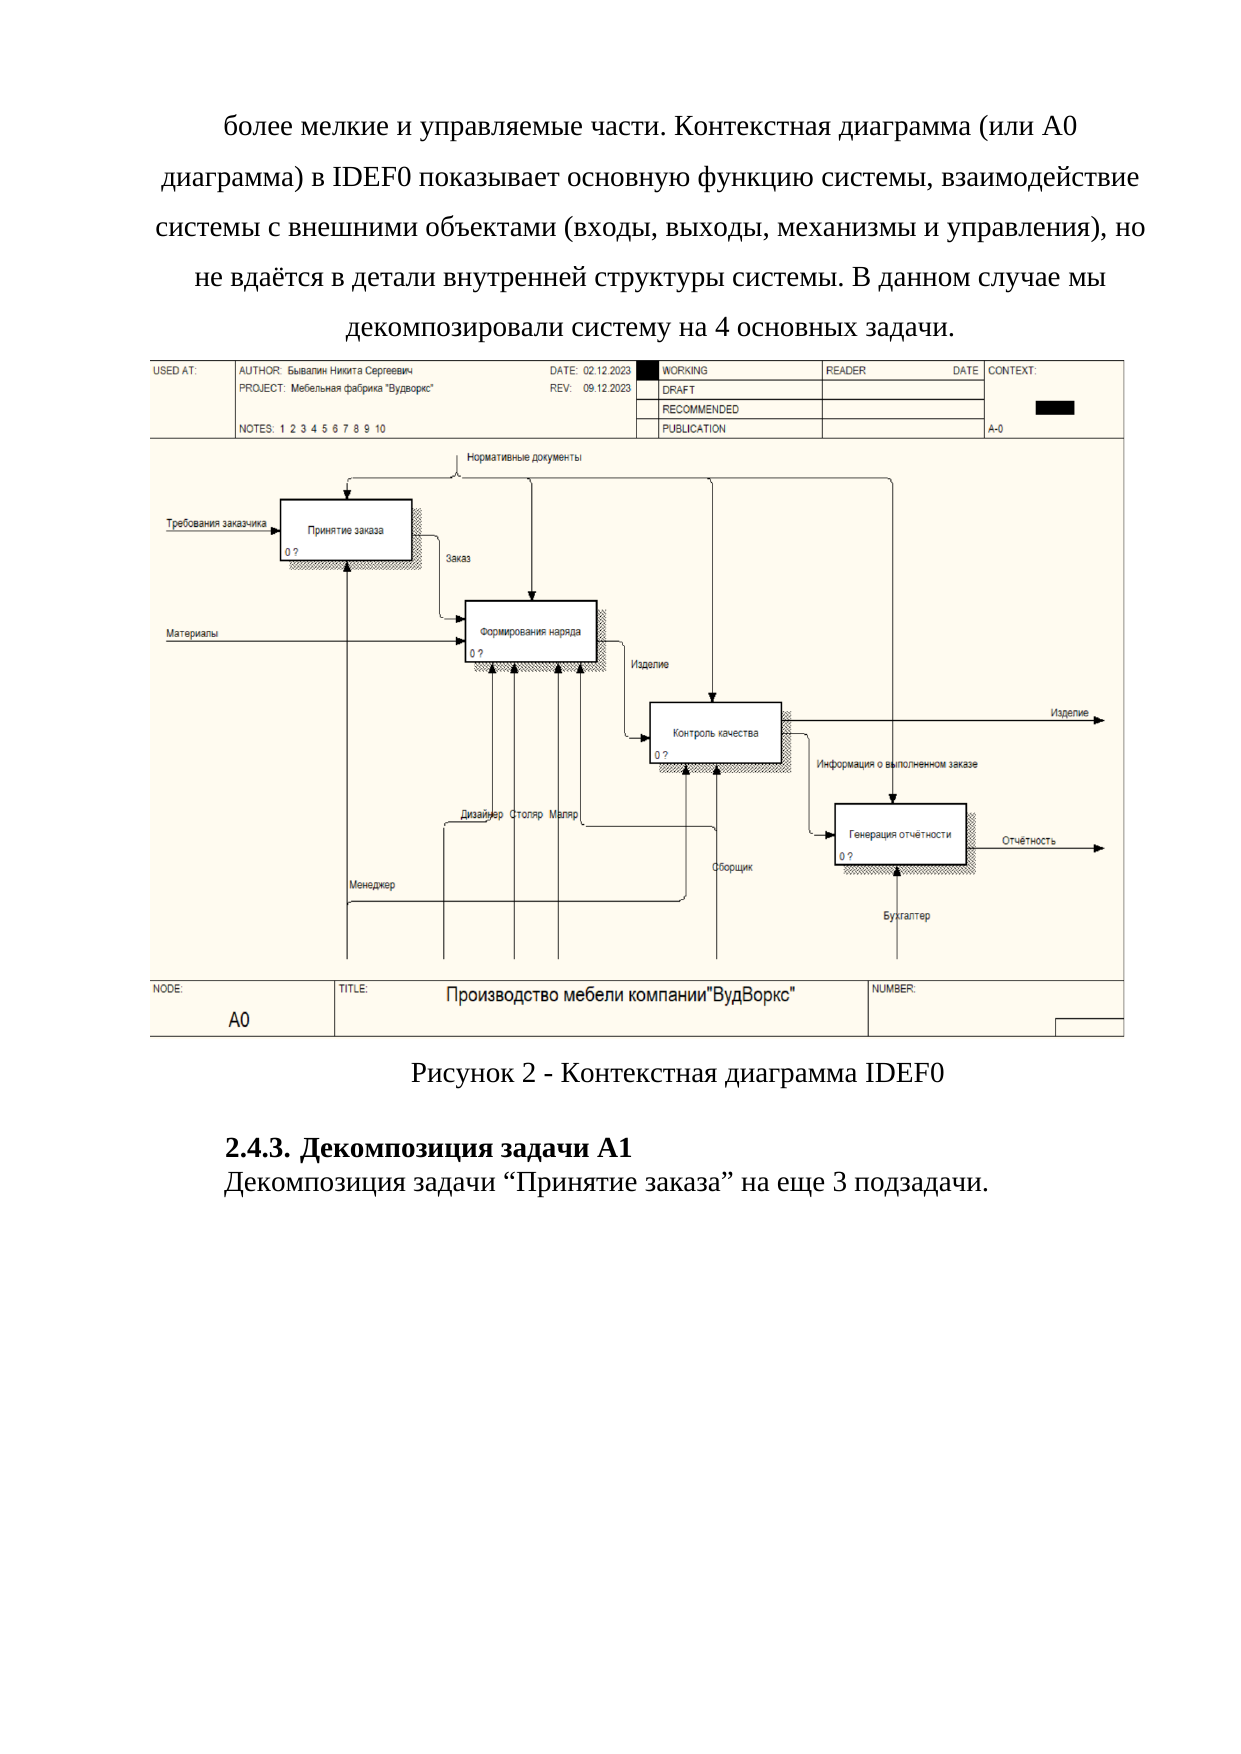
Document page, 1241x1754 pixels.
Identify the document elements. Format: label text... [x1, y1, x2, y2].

text Рисунок 2 - Контекстная диаграмма IDEF0 [150, 1055, 1205, 1088]
text Декомпозиция задачи “Принятие заказа” на еще 3 подзадачи. [150, 1164, 1205, 1197]
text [150, 108, 1150, 343]
list Декомпозиция задачи A1 [225, 1130, 1205, 1164]
picture [150, 360, 1125, 1039]
